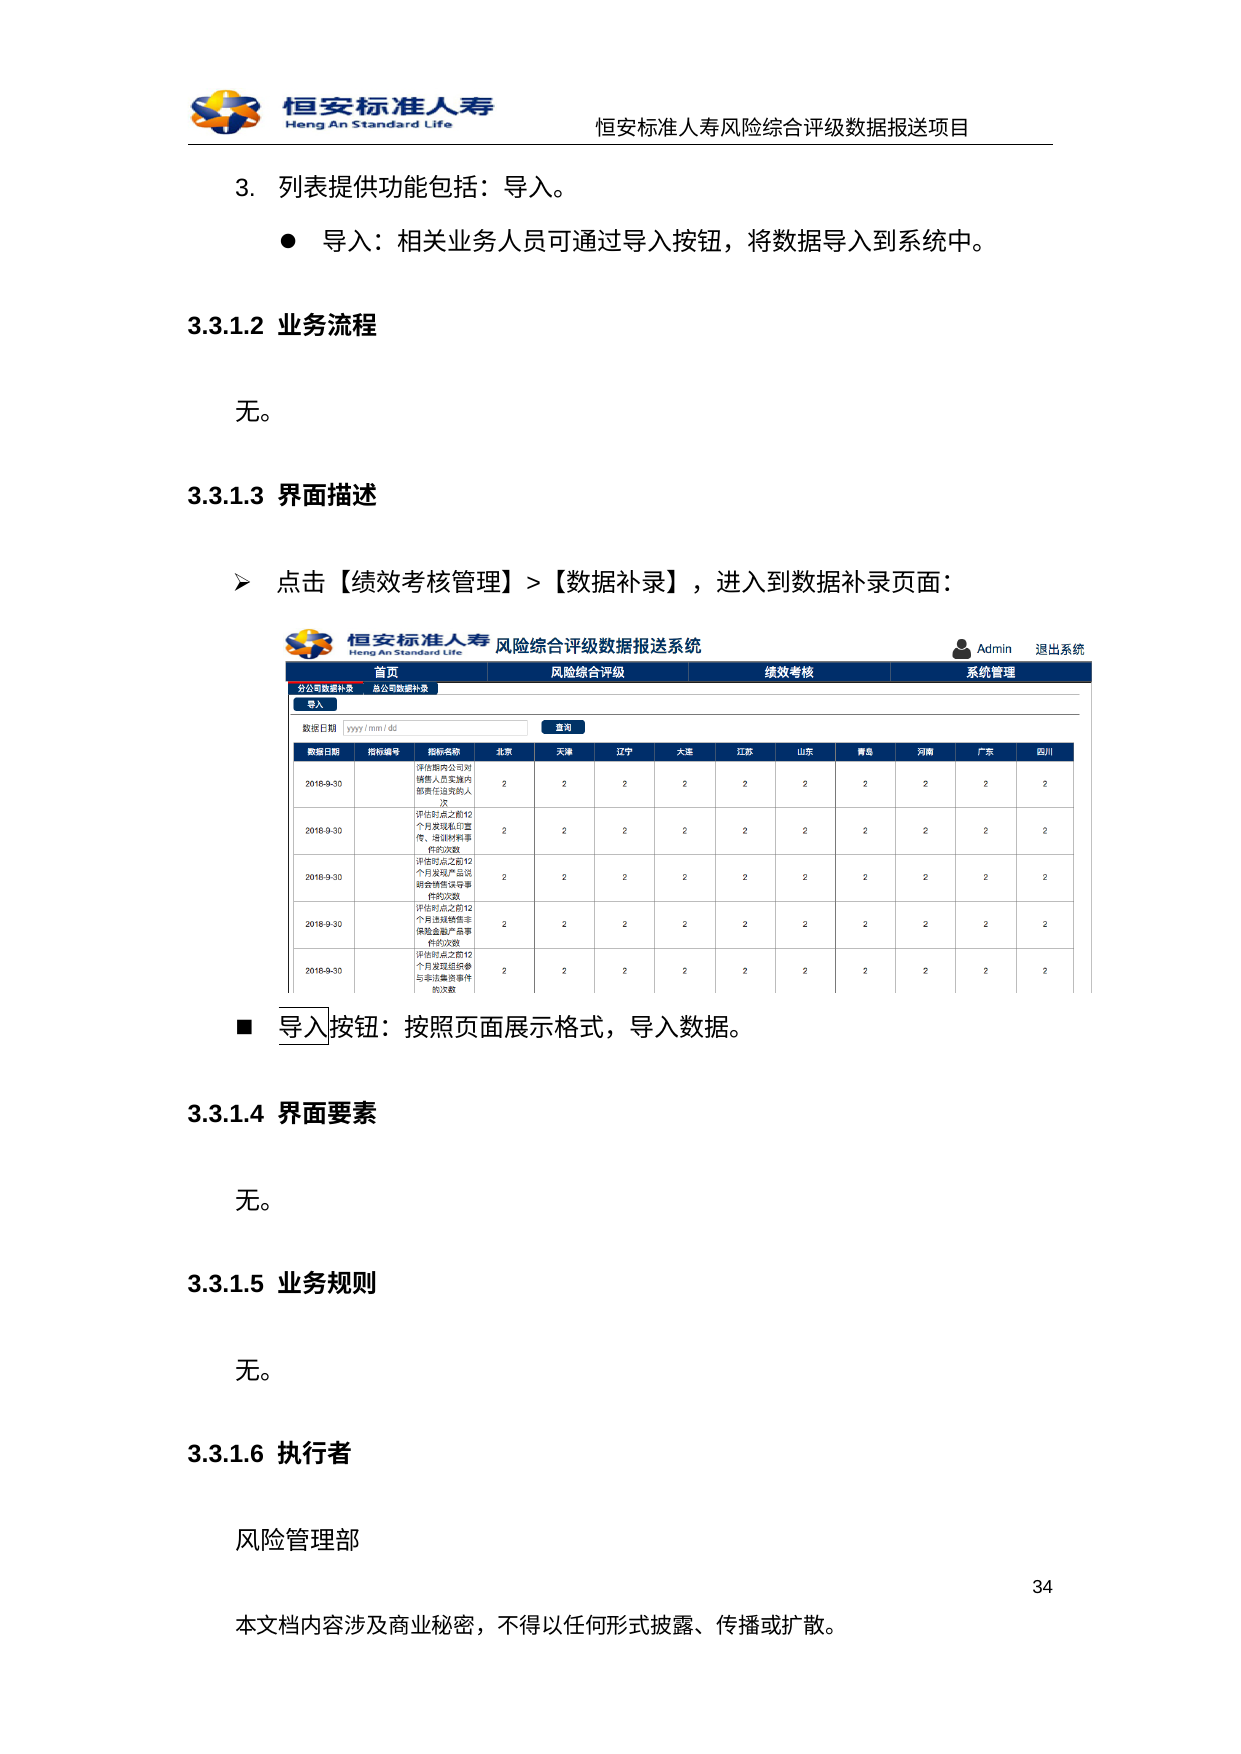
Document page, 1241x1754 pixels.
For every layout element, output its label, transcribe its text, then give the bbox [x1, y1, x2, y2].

text 无。 [187, 1180, 1053, 1216]
subtitle 界面描述 [187, 475, 1053, 512]
subtitle 执行者 [187, 1434, 1053, 1470]
text 风险管理部 [187, 1521, 1053, 1557]
list 导入按钮：按照页面展示格式，导入数据。 [235, 1007, 328, 1045]
text 无。 [187, 1350, 1053, 1387]
picture [276, 616, 1142, 993]
subtitle 业务流程 [187, 305, 1053, 341]
subtitle 业务规则 [187, 1264, 1053, 1300]
subtitle 界面要素 [187, 1093, 1053, 1130]
list 列表提供功能包括：导入。 [235, 167, 1053, 203]
list 导入按钮：按照页面展示格式，导入数据。 [329, 1007, 1053, 1045]
list 导入：相关业务人员可通过导入按钮，将数据导入到系统中。 [278, 222, 1053, 258]
list 点击【绩效考核管理】>【数据补录】，进入到数据补录页面： [232, 562, 1053, 598]
picture [187, 88, 497, 136]
text 无。 [187, 392, 1053, 428]
